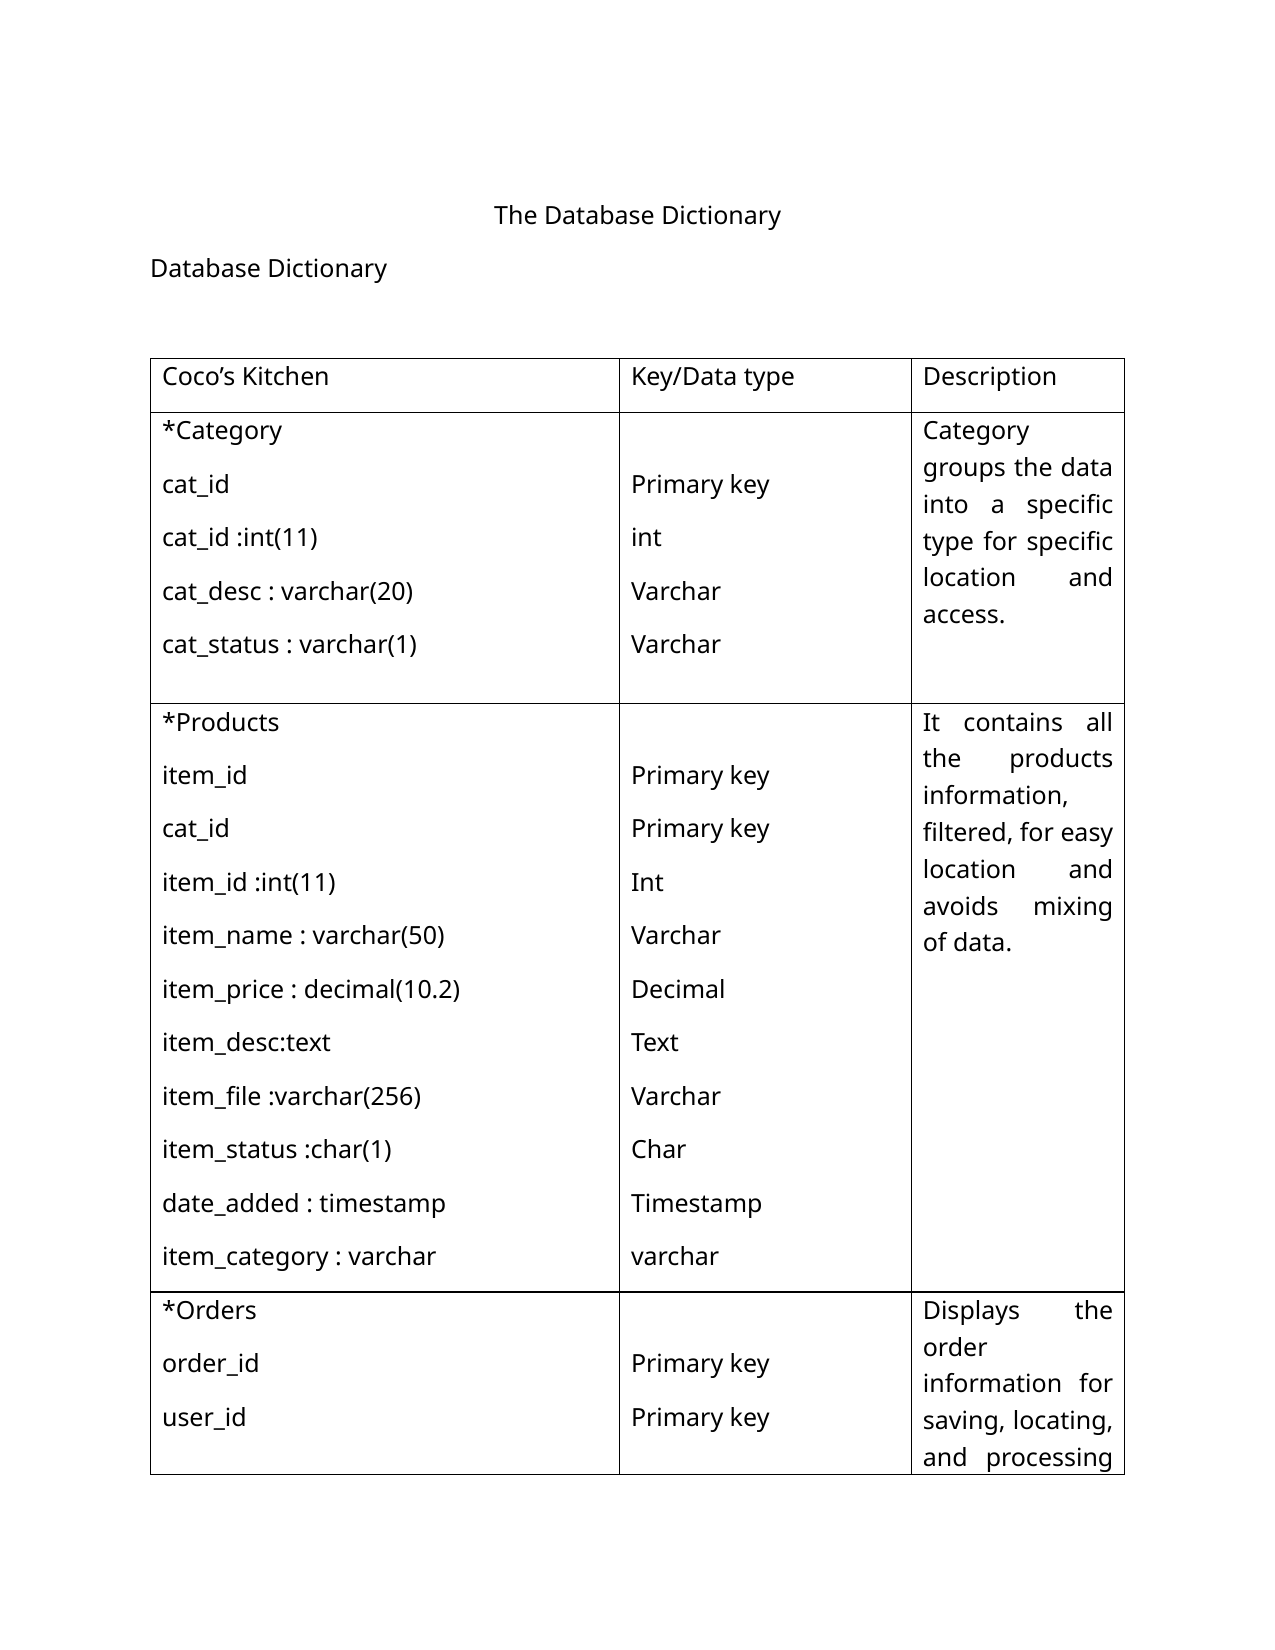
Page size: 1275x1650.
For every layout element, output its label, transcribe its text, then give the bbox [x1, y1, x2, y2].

table_cell It contains all the products information, filtered, for easy location and avoids mixing of data. [912, 704, 1124, 1291]
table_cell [912, 1293, 1124, 1474]
table_header Key/Data type [620, 359, 911, 412]
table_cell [620, 1293, 911, 1474]
table_cell Primary key Primary key Int Varchar Decimal Text Varchar Char Timestamp varchar [620, 704, 911, 1291]
table_cell Primary key int Varchar Varchar [620, 413, 911, 703]
text The Database Dictionary [150, 198, 1125, 232]
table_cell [151, 1293, 619, 1474]
table_header Description [912, 359, 1124, 412]
table_cell Category groups the data into a specific type for specific location and access. [912, 413, 1124, 703]
table_cell *Products item_id cat_id item_id :int(11) item_name : varchar(50) item_price : decimal(10.2) item_desc:text item_file :varchar(256) item_status :char(1) date_added : timestamp item_category : varchar [151, 704, 619, 1291]
table_header Coco’s Kitchen [151, 359, 619, 412]
table_cell *Category cat_id cat_id :int(11) cat_desc : varchar(20) cat_status : varchar(1) [151, 413, 619, 703]
text Database Dictionary [150, 251, 1125, 285]
